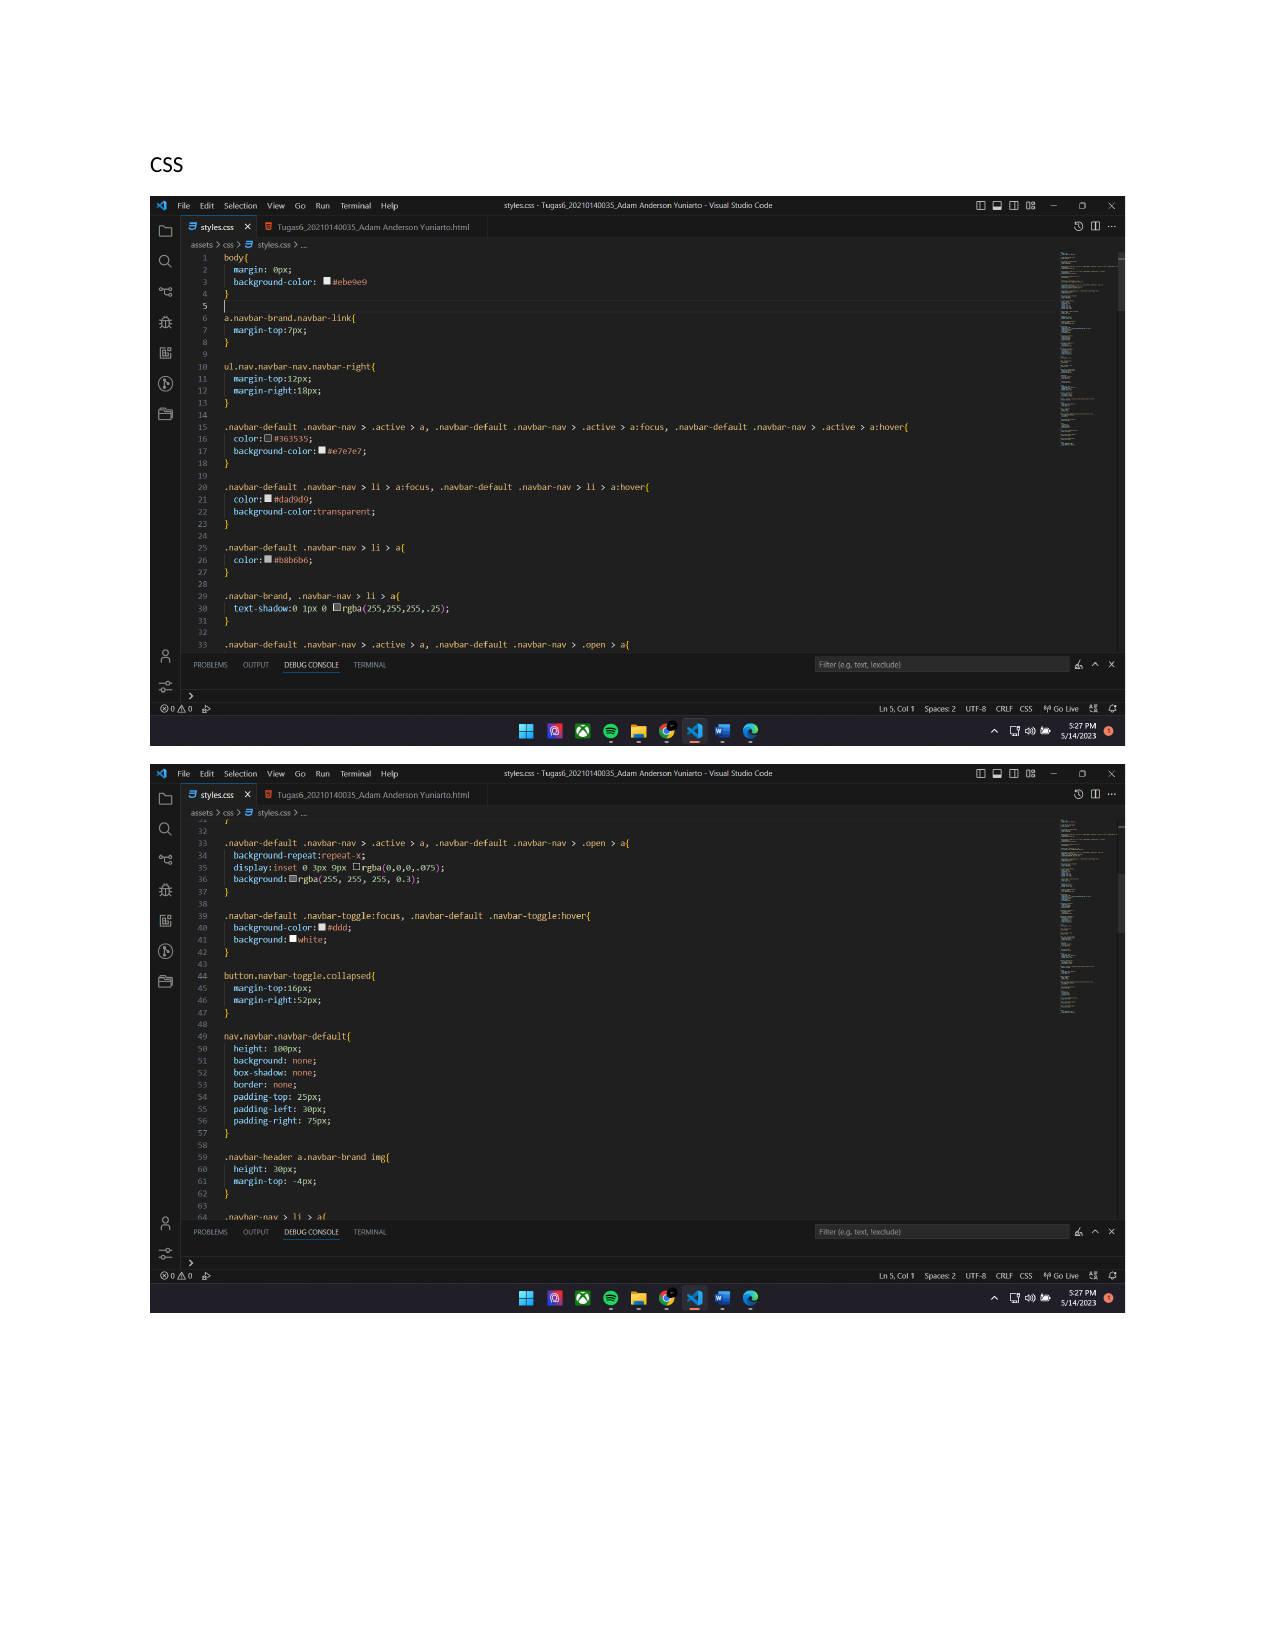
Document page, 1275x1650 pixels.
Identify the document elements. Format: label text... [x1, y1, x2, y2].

picture [150, 196, 1125, 746]
text CSS [150, 150, 1125, 178]
picture [150, 764, 1125, 1313]
